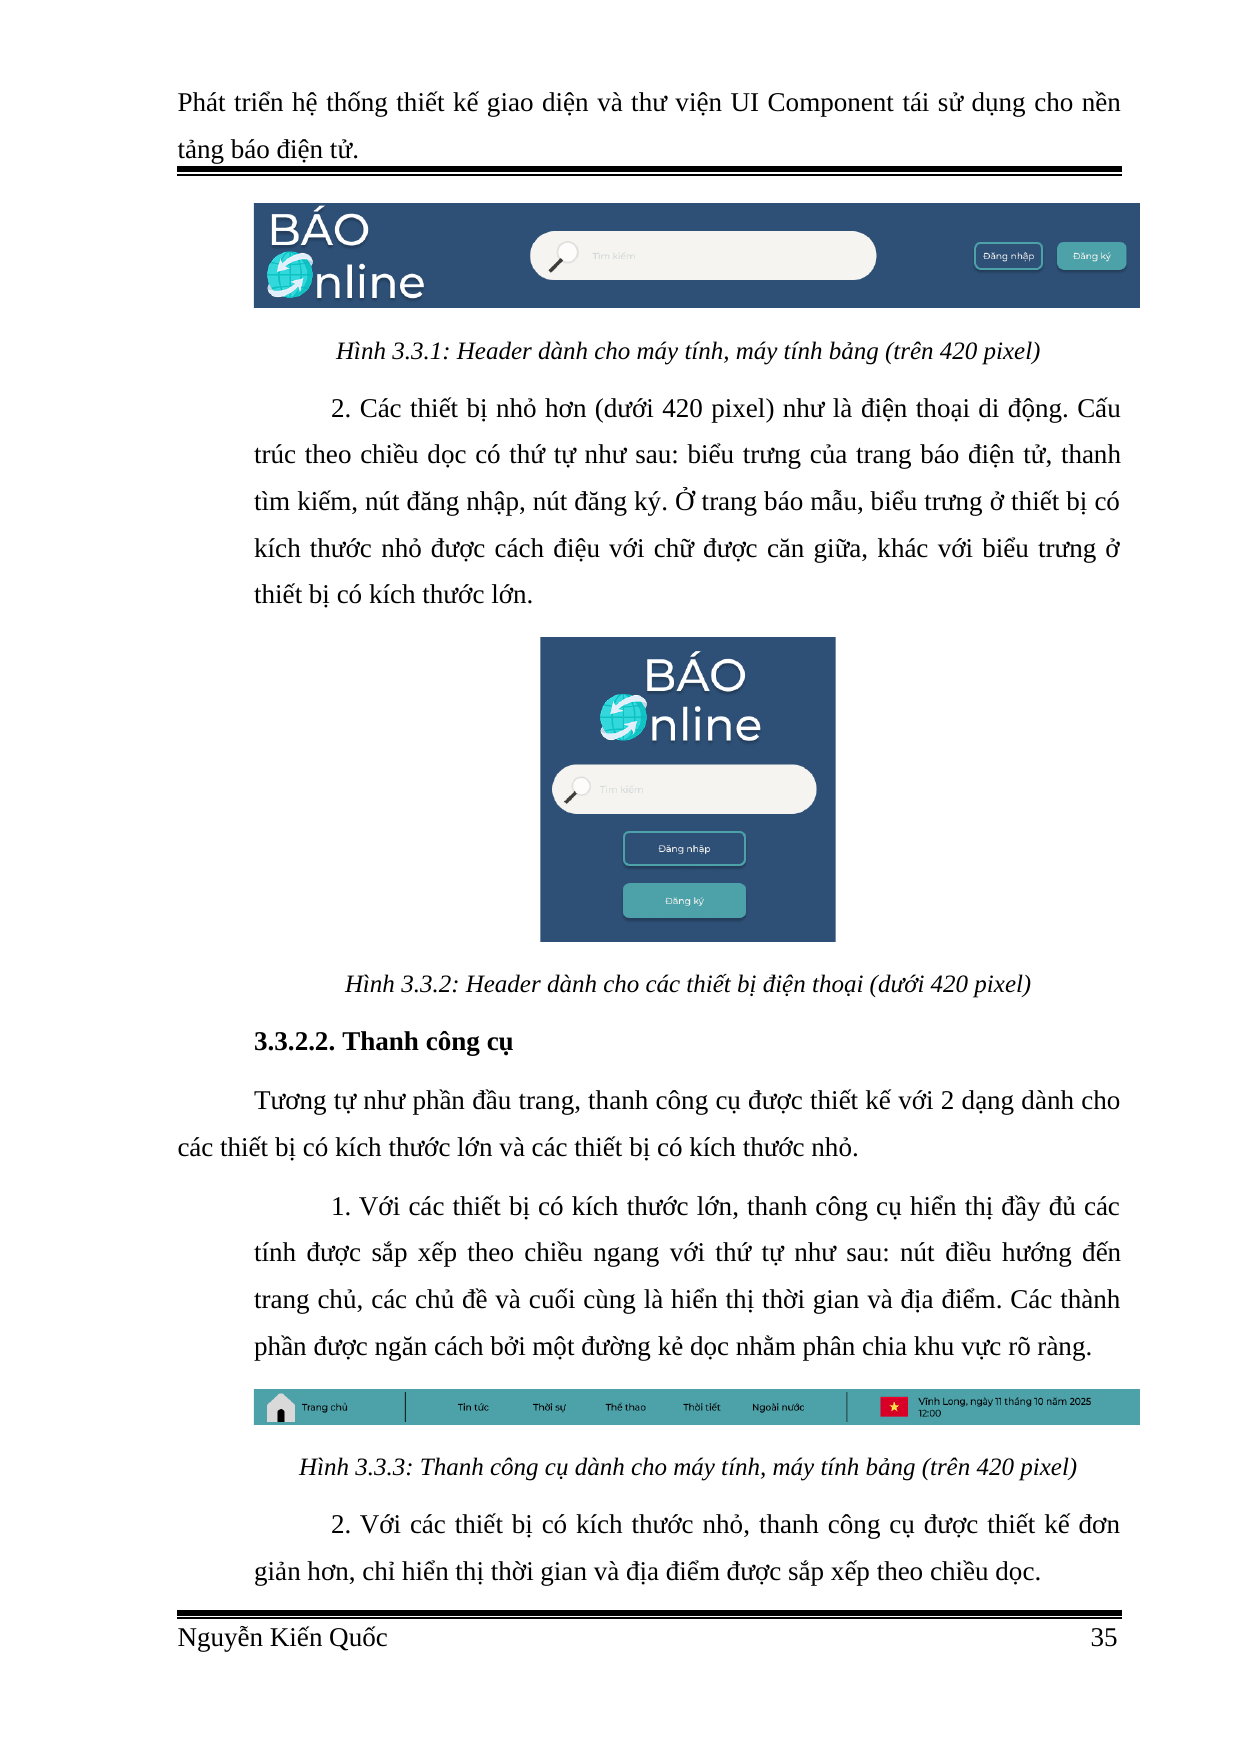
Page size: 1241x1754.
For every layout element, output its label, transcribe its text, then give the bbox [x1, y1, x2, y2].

text Hình 3.3.2: Header dành cho các thiết bị điện thoại (dưới 420 pixel) [177, 969, 1122, 998]
text 2. Với các thiết bị có kích thước nhỏ, thanh công cụ được thiết kế đơn giản hơn, chỉ hiển thị thời gian và địa điểm được sắp xếp theo chiều dọc. [254, 1508, 1122, 1586]
picture [540, 637, 836, 942]
subtitle Thanh công cụ [177, 1025, 1122, 1056]
picture [253, 203, 1140, 308]
text Tương tự như phần đầu trang, thanh công cụ được thiết kế với 2 dạng dành cho các thiết bị có kích thước lớn và các thiết bị có kích thước nhỏ. [177, 1084, 1122, 1162]
picture [253, 1389, 1140, 1425]
text 2. Các thiết bị nhỏ hơn (dưới 420 pixel) như là điện thoại di động. Cấu trúc theo chiều dọc có thứ tự như sau: biểu trưng của trang báo điện tử, thanh tìm kiếm, nút đăng nhập, nút đăng ký. Ở trang báo mẫu, biểu trưng ở thiết bị có kích thước nhỏ được cách điệu với chữ được căn giữa, khác với biểu trưng ở thiết bị có kích thước lớn. [254, 392, 1122, 609]
text 1. Với các thiết bị có kích thước lớn, thanh công cụ hiển thị đầy đủ các tính được sắp xếp theo chiều ngang với thứ tự như sau: nút điều hướng đến trang chủ, các chủ đề và cuối cùng là hiển thị thời gian và địa điểm. Các thành phần được ngăn cách bởi một đường kẻ dọc nhằm phân chia khu vực rõ ràng. [254, 1190, 1122, 1361]
text Hình 3.3.3: Thanh công cụ dành cho máy tính, máy tính bảng (trên 420 pixel) [177, 1452, 1122, 1481]
text Hình 3.3.1: Header dành cho máy tính, máy tính bảng (trên 420 pixel) [177, 336, 1122, 365]
